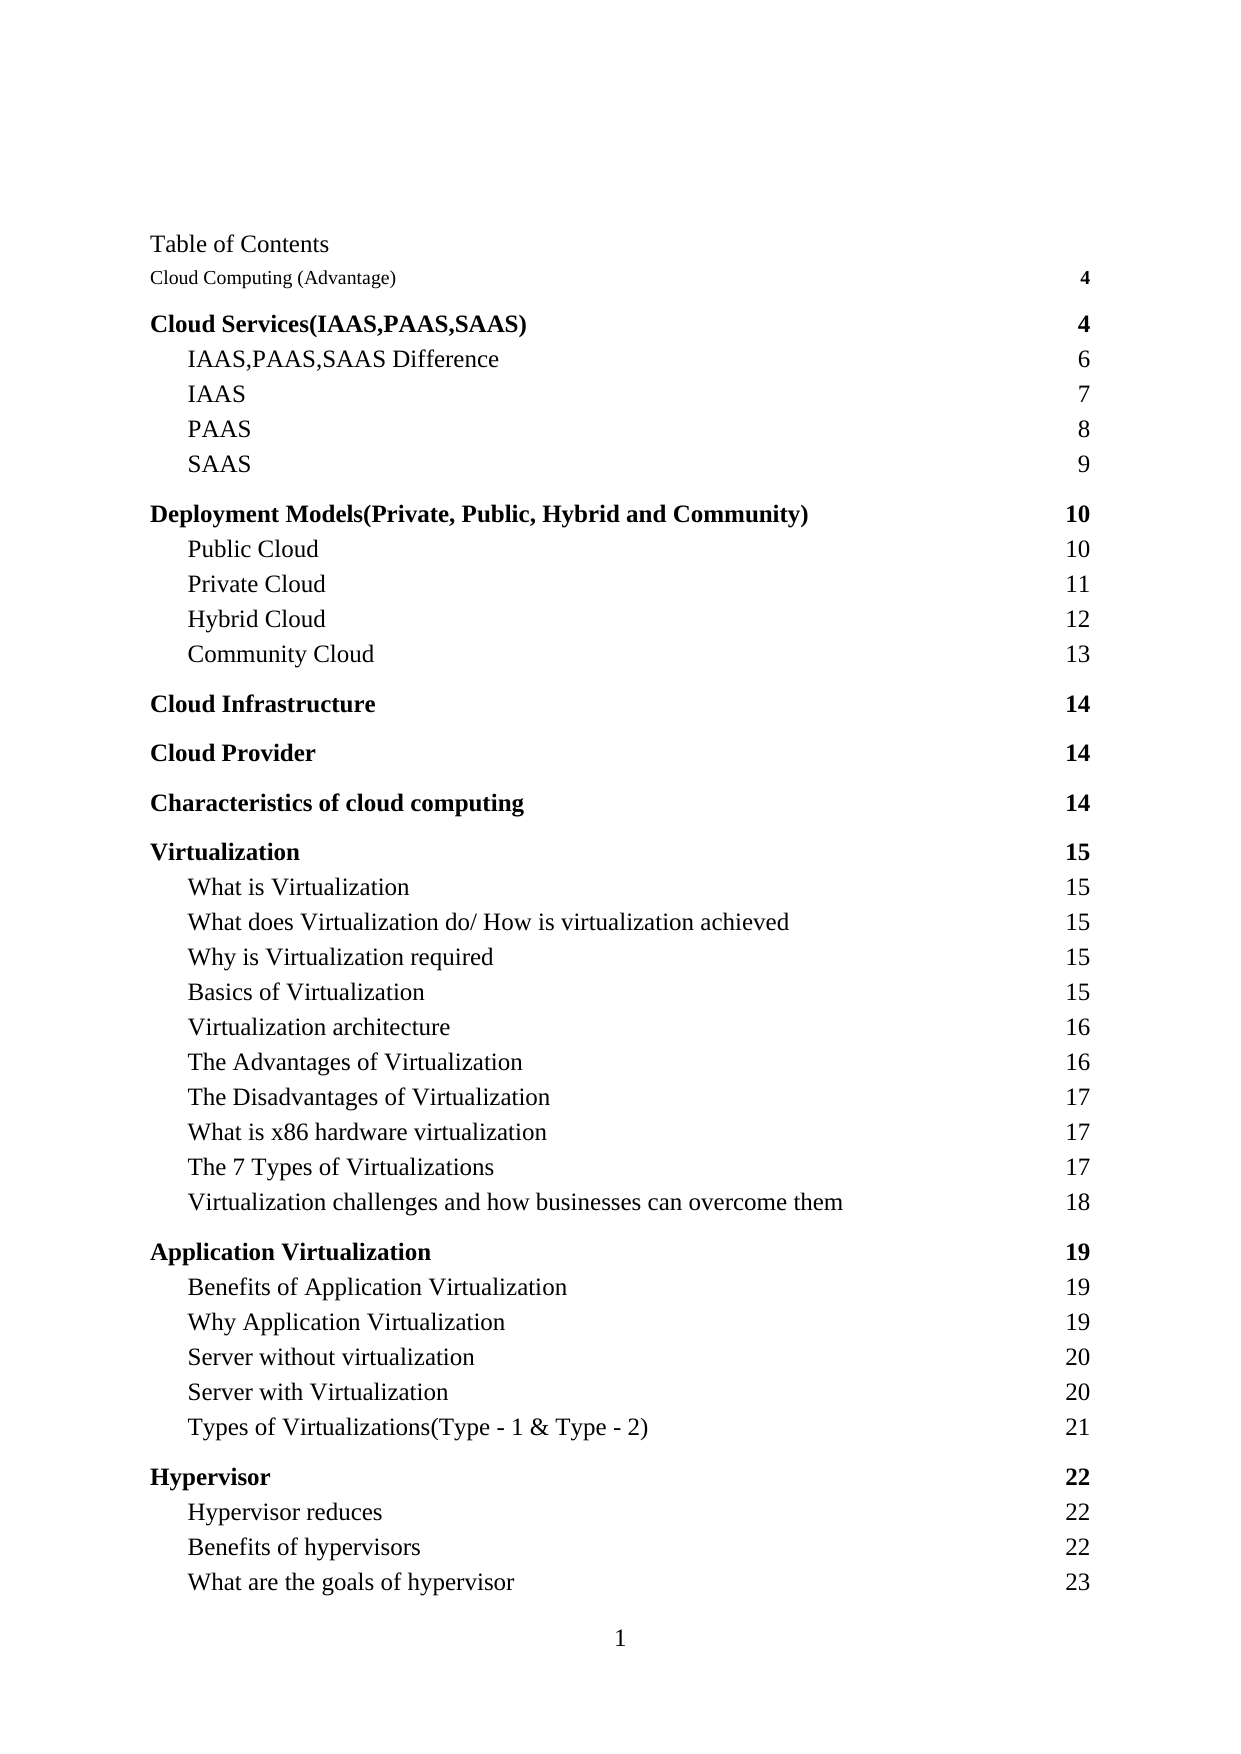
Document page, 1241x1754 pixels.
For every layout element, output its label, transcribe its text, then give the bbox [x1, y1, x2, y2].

text Table of Contents [150, 229, 1090, 257]
